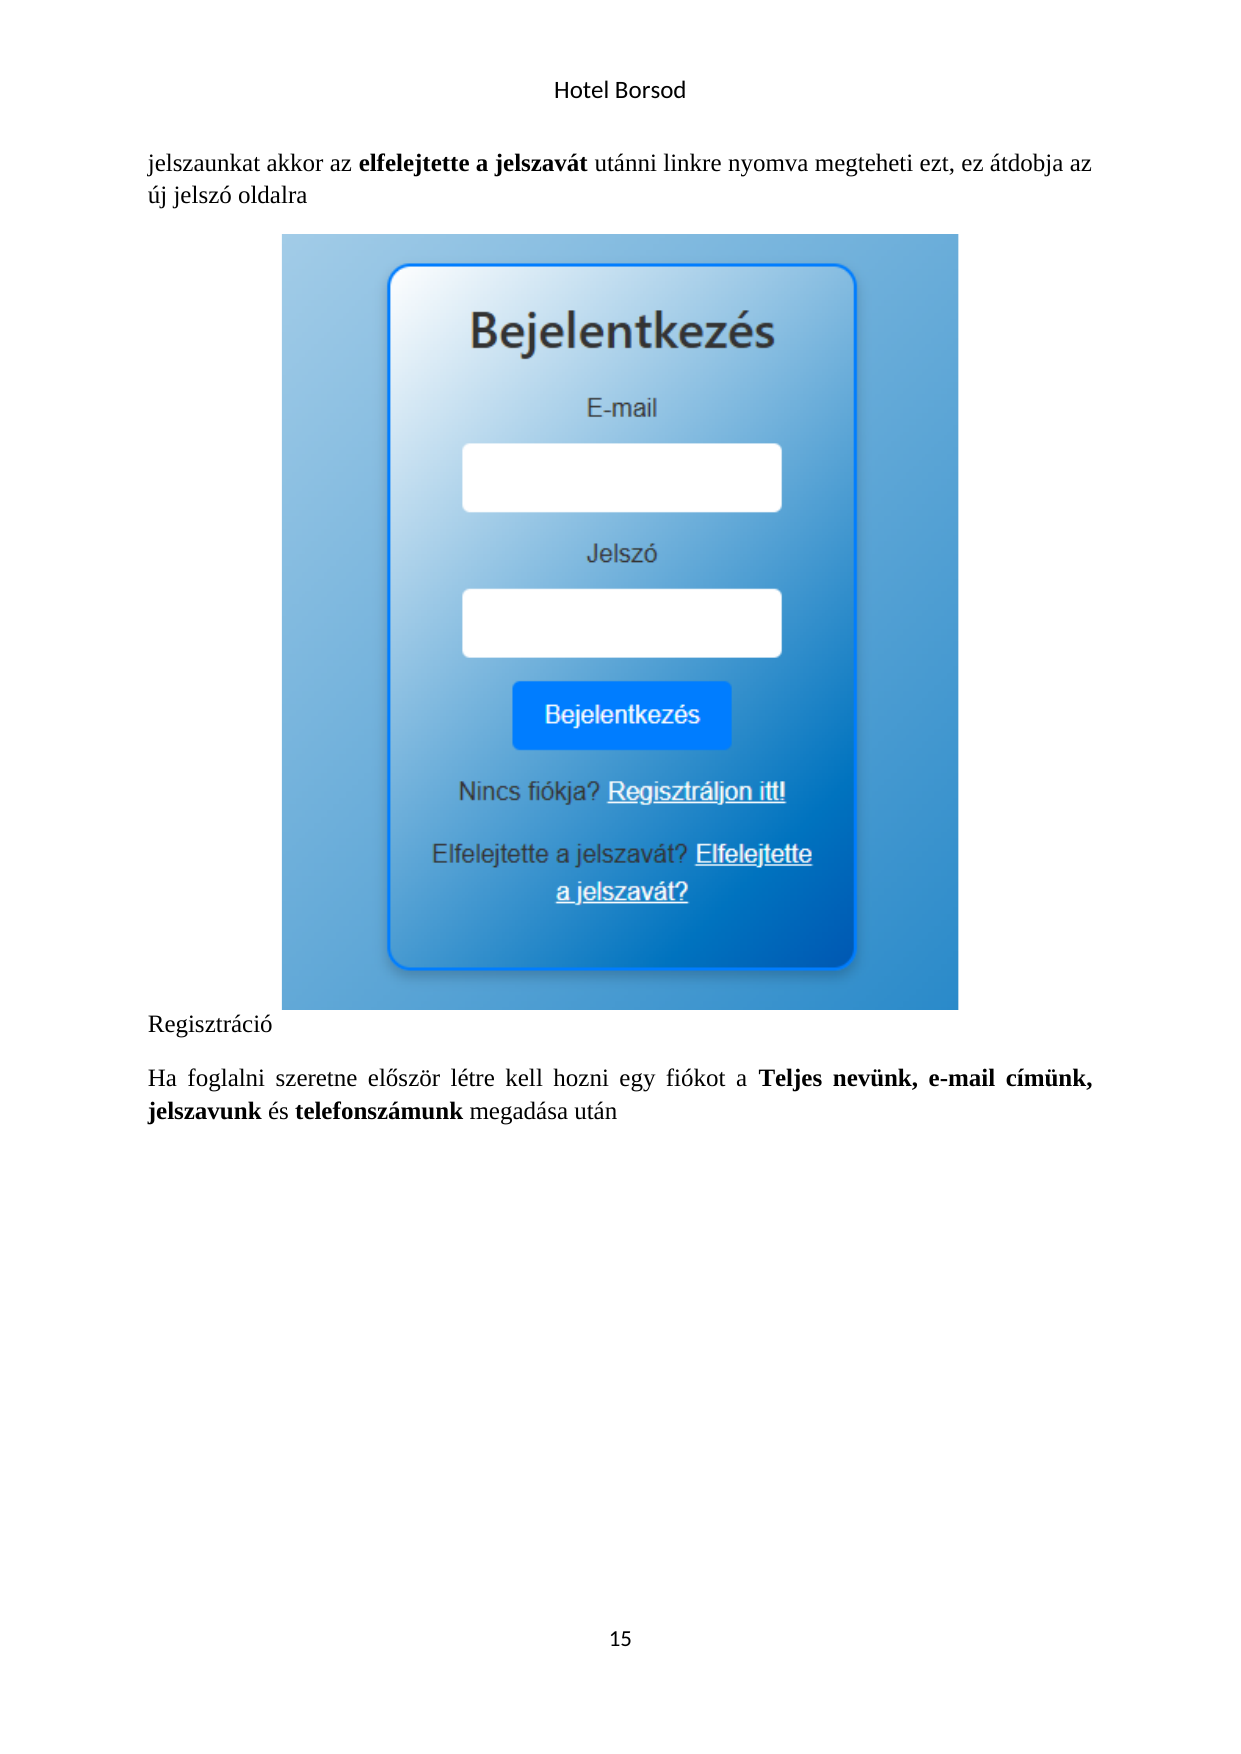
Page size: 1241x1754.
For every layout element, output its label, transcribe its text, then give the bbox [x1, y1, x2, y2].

text Ha foglalni szeretne először létre kell hozni egy fiókot a Teljes nevünk, e-mail címünk, jelszavunk és telefonszámunk megadása után [148, 1063, 1093, 1125]
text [148, 148, 1093, 209]
text Regisztráció [148, 1009, 1093, 1038]
picture [281, 234, 959, 1010]
